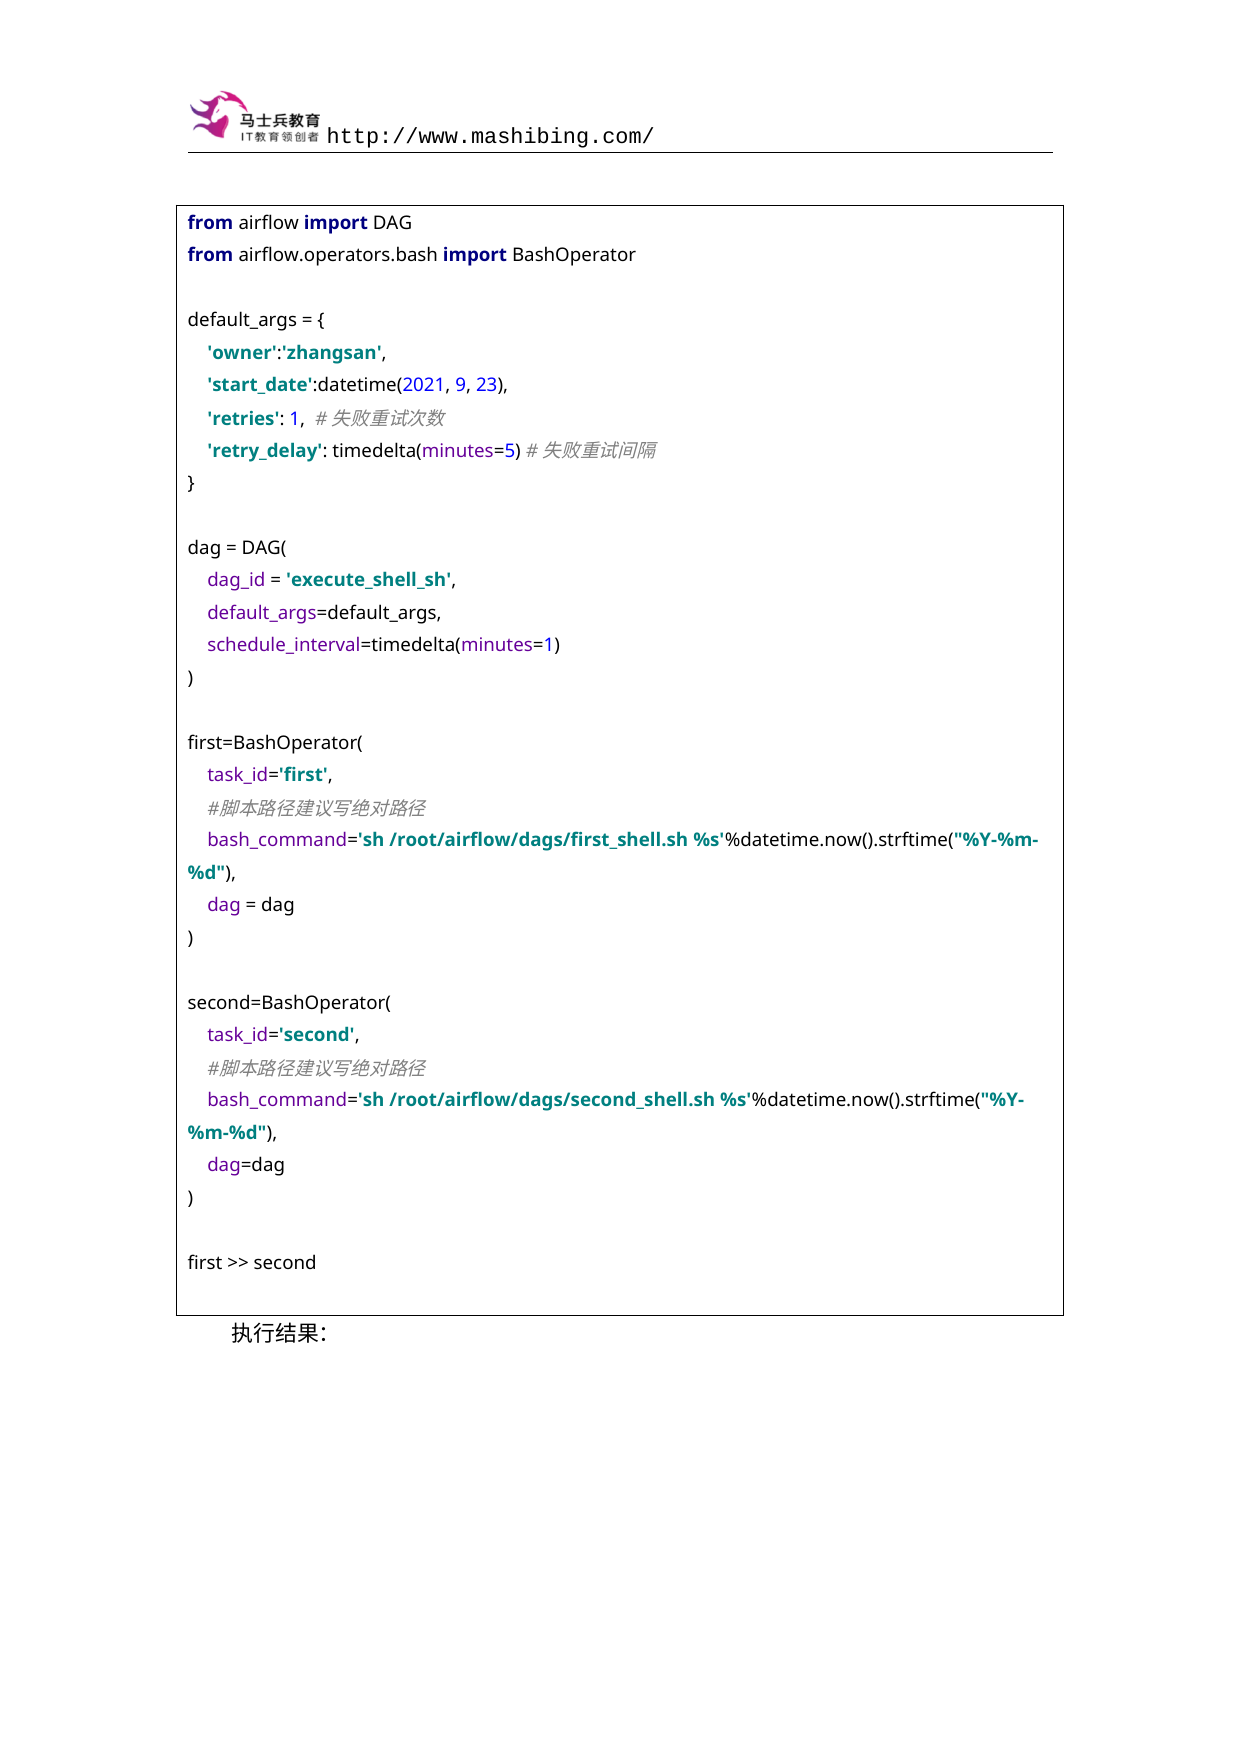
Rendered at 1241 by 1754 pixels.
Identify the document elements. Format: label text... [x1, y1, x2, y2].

text 执行结果： [187, 1316, 1053, 1348]
picture [187, 88, 327, 144]
